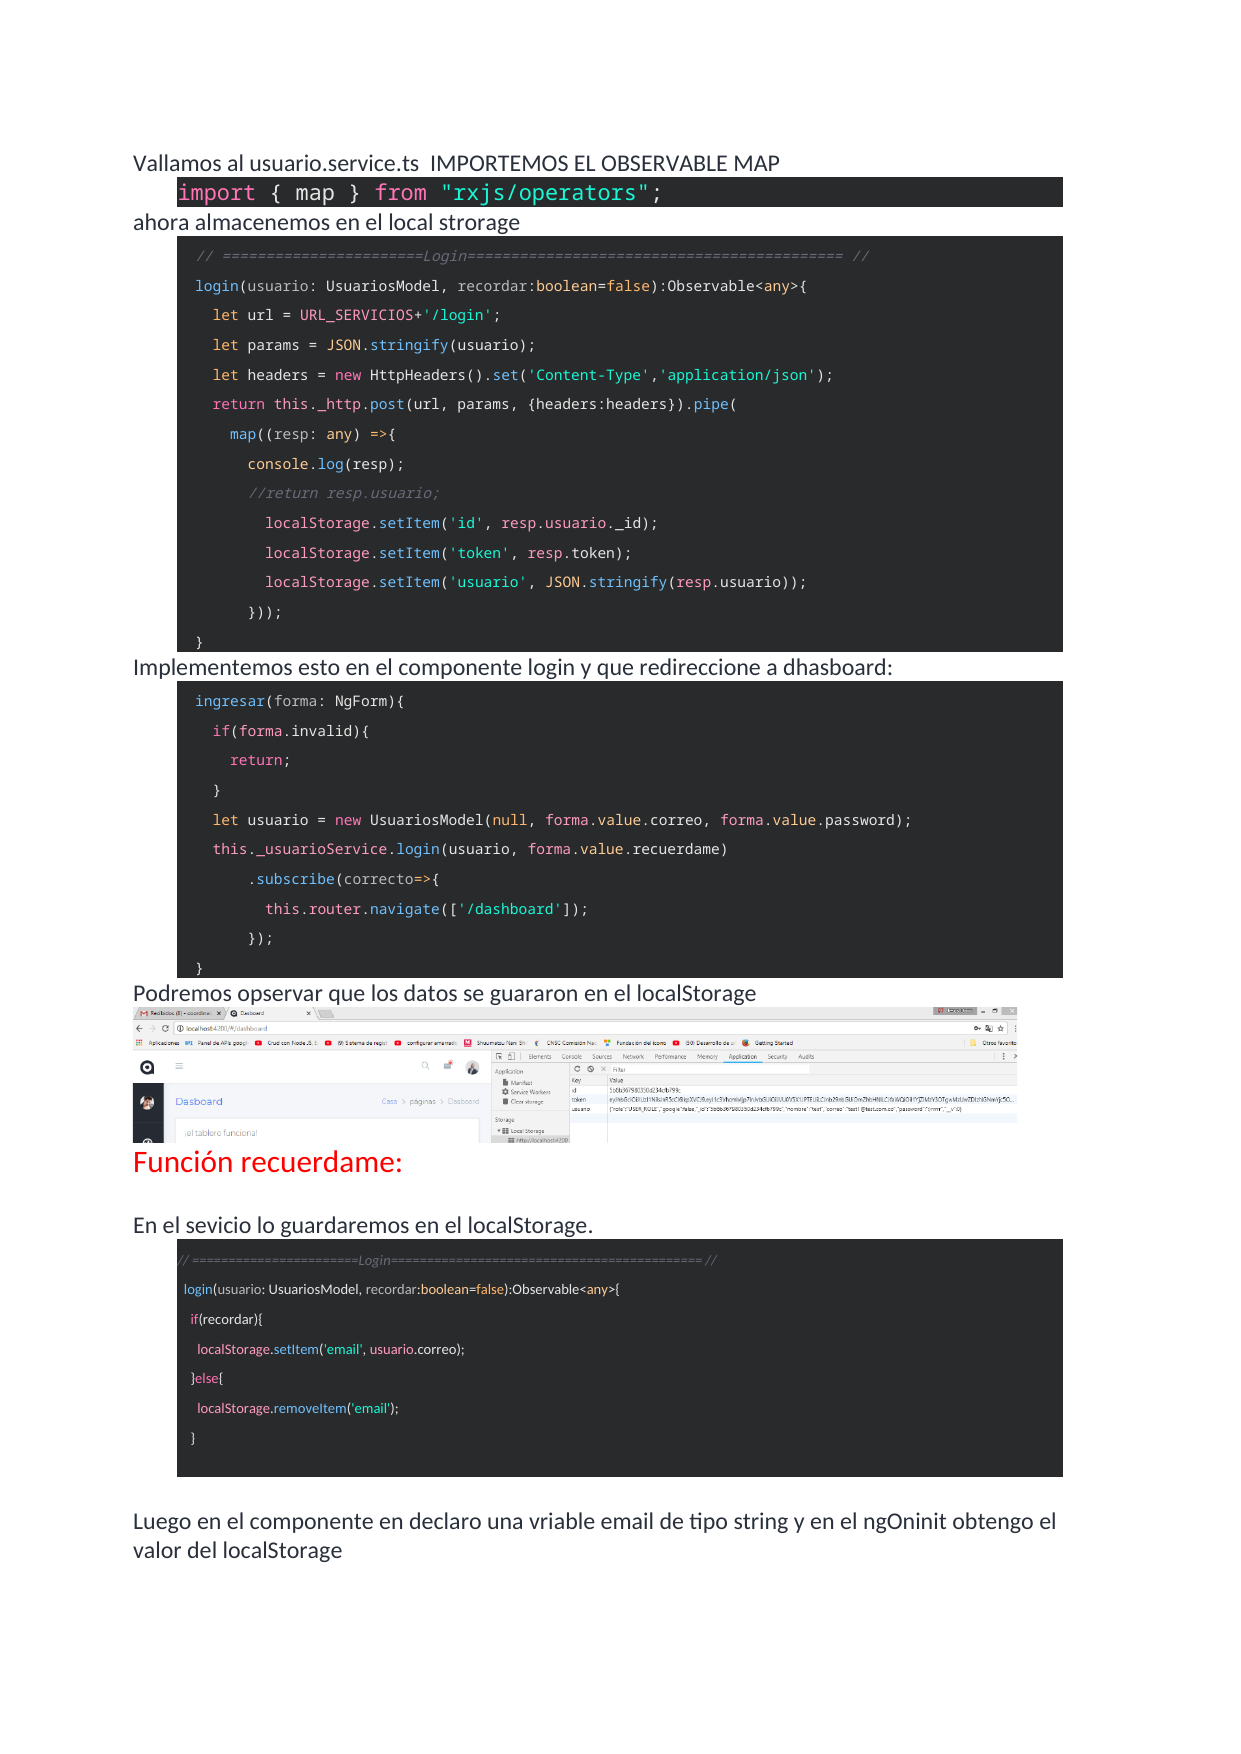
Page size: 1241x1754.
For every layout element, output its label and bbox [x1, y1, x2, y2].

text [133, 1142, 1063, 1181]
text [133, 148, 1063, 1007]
picture [132, 1007, 1018, 1143]
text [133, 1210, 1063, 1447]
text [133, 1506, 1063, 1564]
